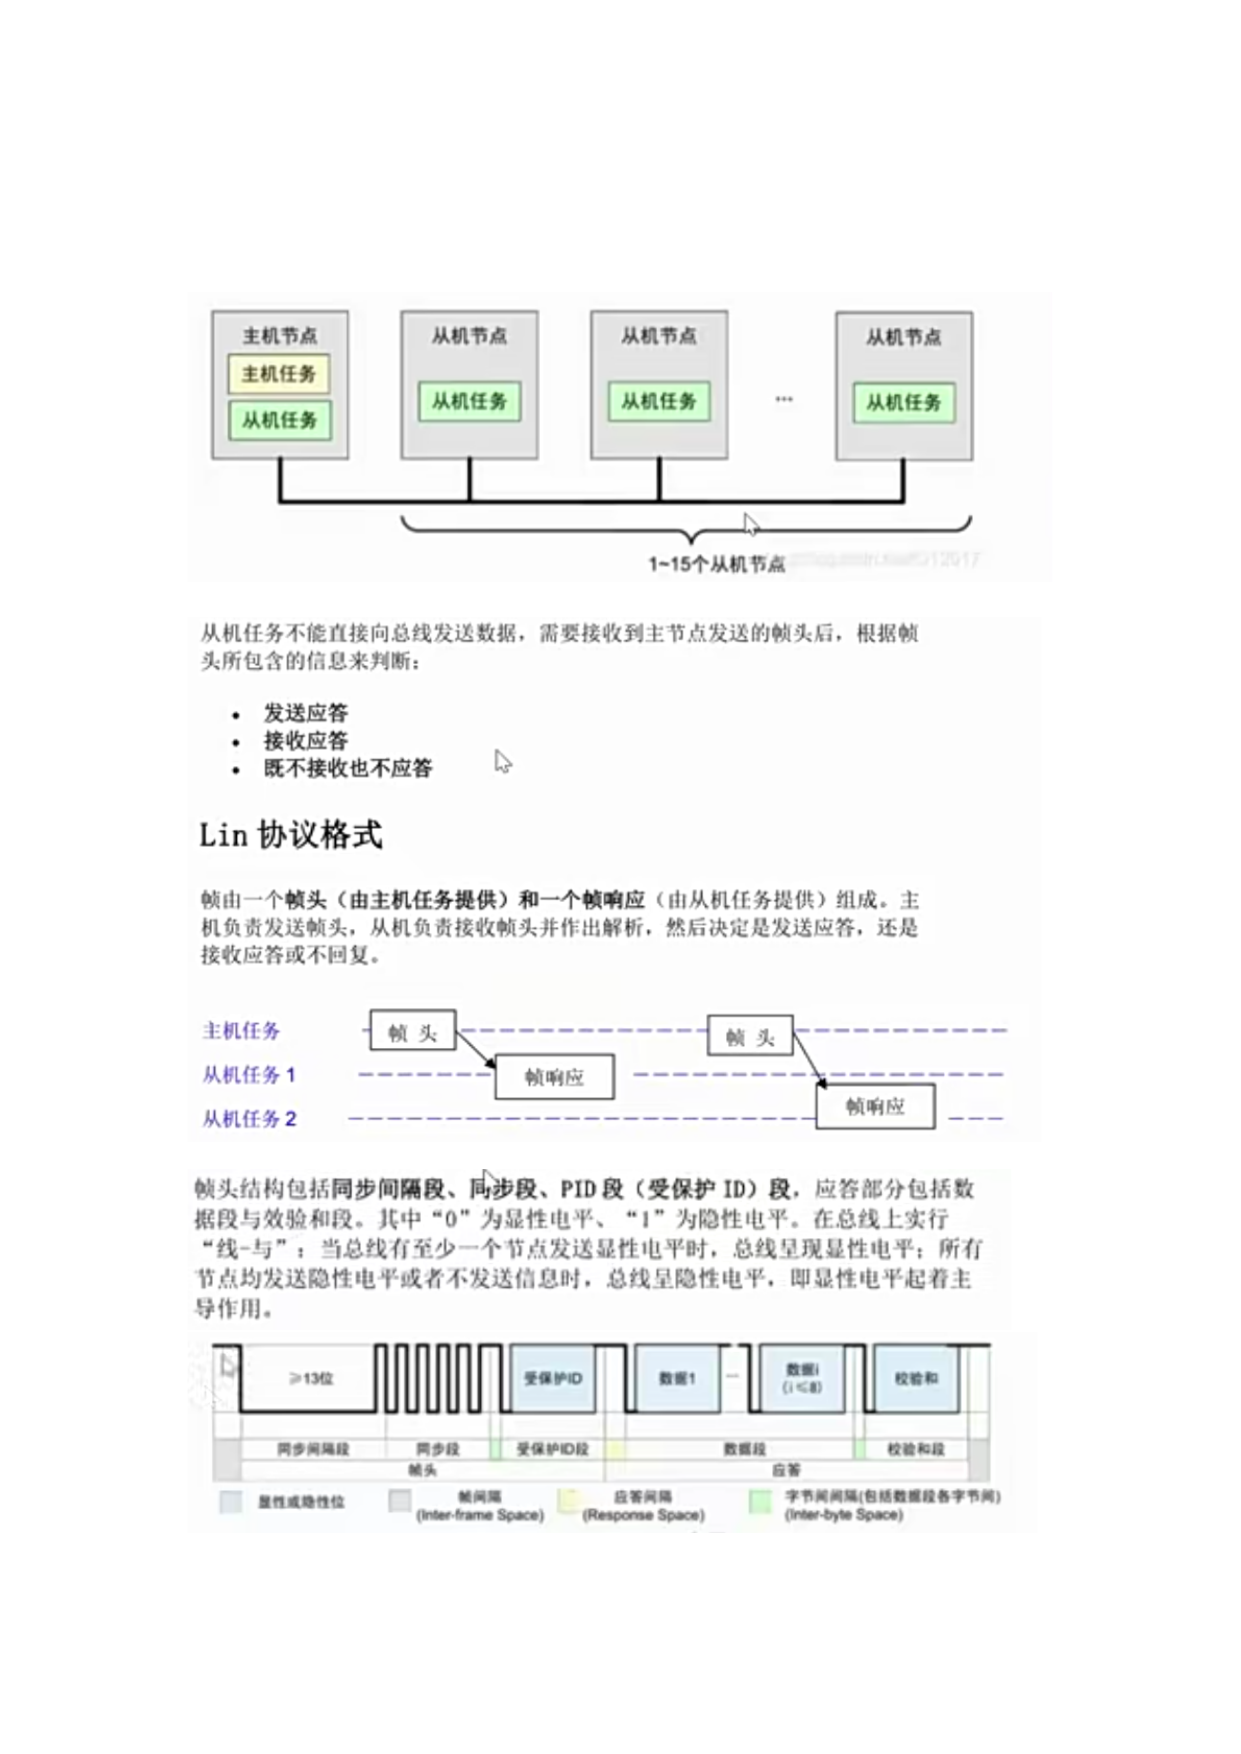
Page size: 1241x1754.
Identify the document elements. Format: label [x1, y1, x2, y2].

picture [187, 292, 1053, 582]
picture [187, 1169, 1012, 1330]
picture [187, 617, 1042, 1142]
picture [187, 1332, 1038, 1533]
